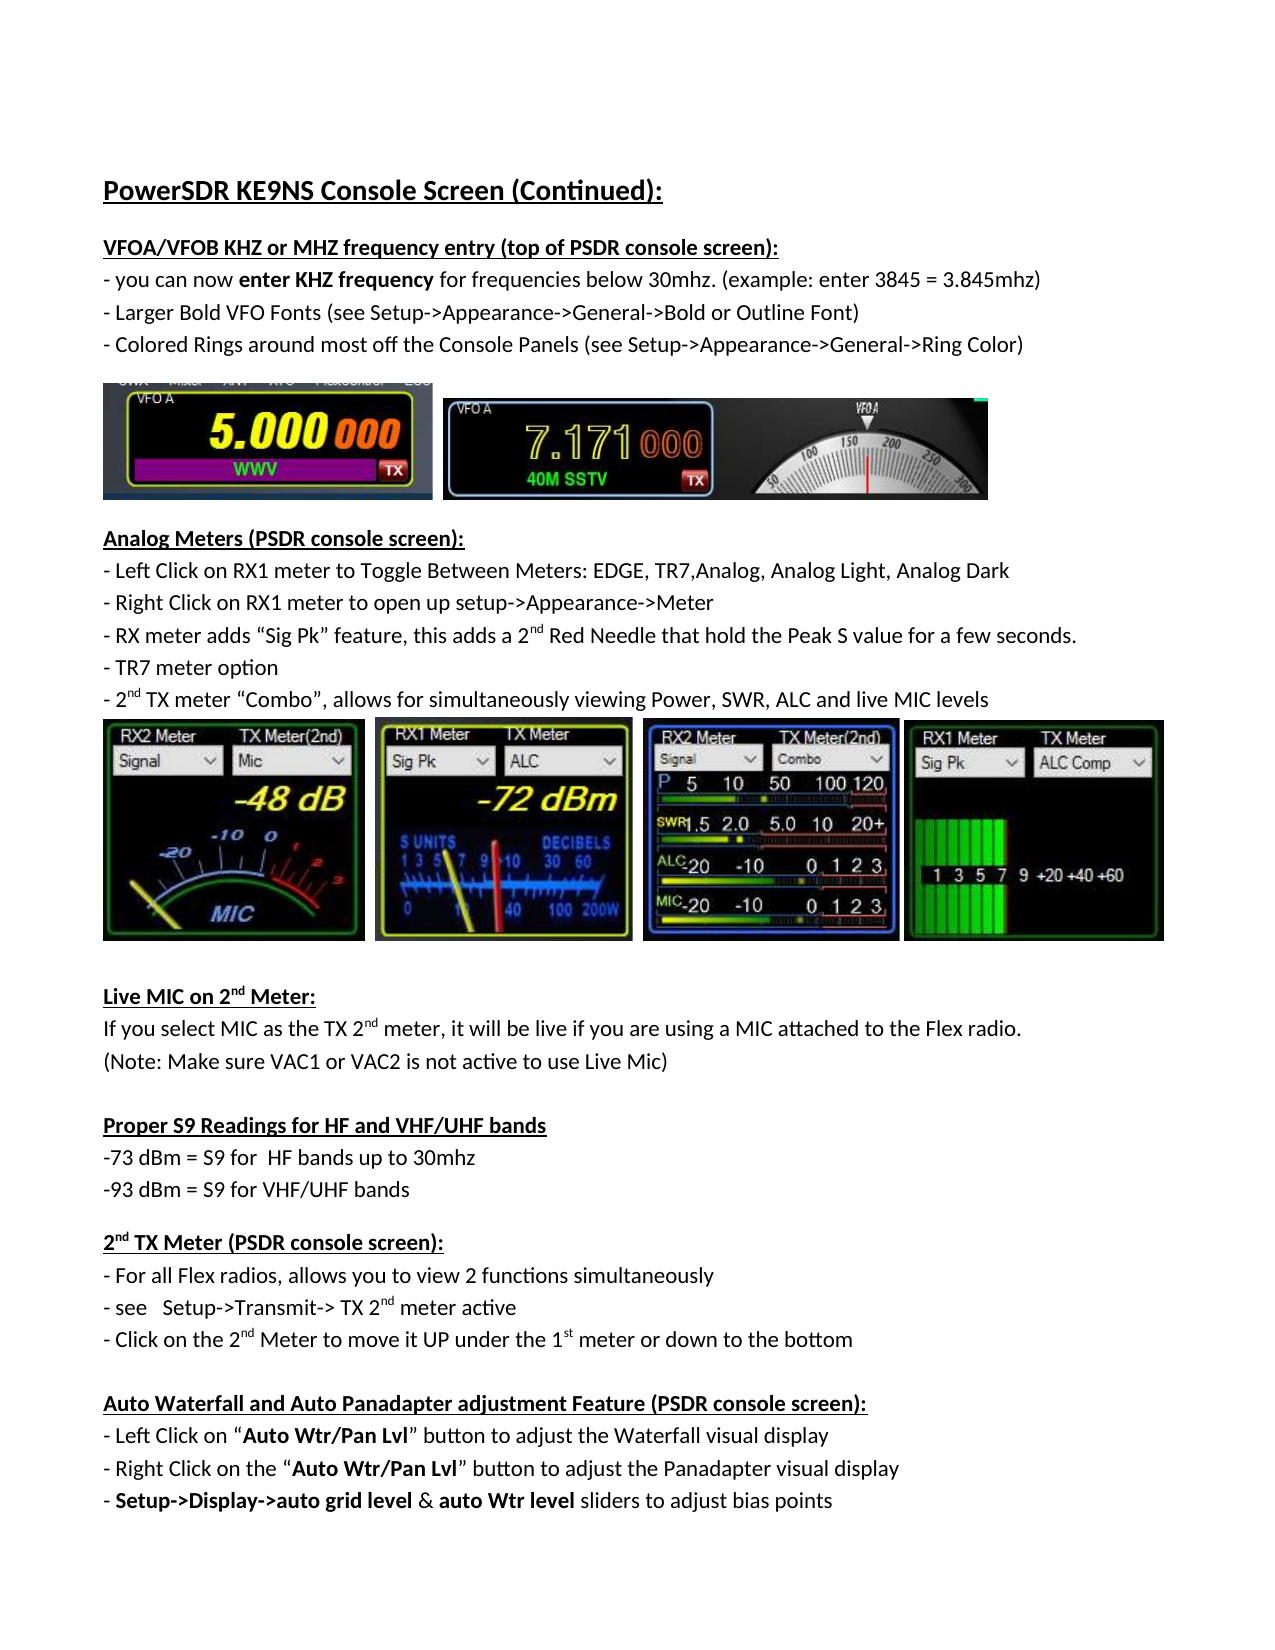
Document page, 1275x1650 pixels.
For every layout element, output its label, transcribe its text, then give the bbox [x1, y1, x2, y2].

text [103, 1228, 1181, 1514]
picture [103, 383, 433, 500]
picture [103, 719, 365, 941]
picture [375, 717, 633, 941]
picture [443, 398, 988, 500]
picture [643, 718, 900, 941]
text PowerSDR KE9NS Console Screen (Continued): [103, 172, 1181, 207]
picture [904, 720, 1164, 941]
text VFOA/VFOB KHZ or MHZ frequency entry (top of PSDR console screen): - you can now enter KHZ frequency for frequencies below 30mhz. (example: enter 3845 = 3.845mhz) - Larger Bold VFO Fonts (see Setup->Appearance->General->Bold or Outline Font) - Colored Rings around most off the Console Panels (see Setup->Appearance->General->Ring Color) [103, 233, 1181, 358]
